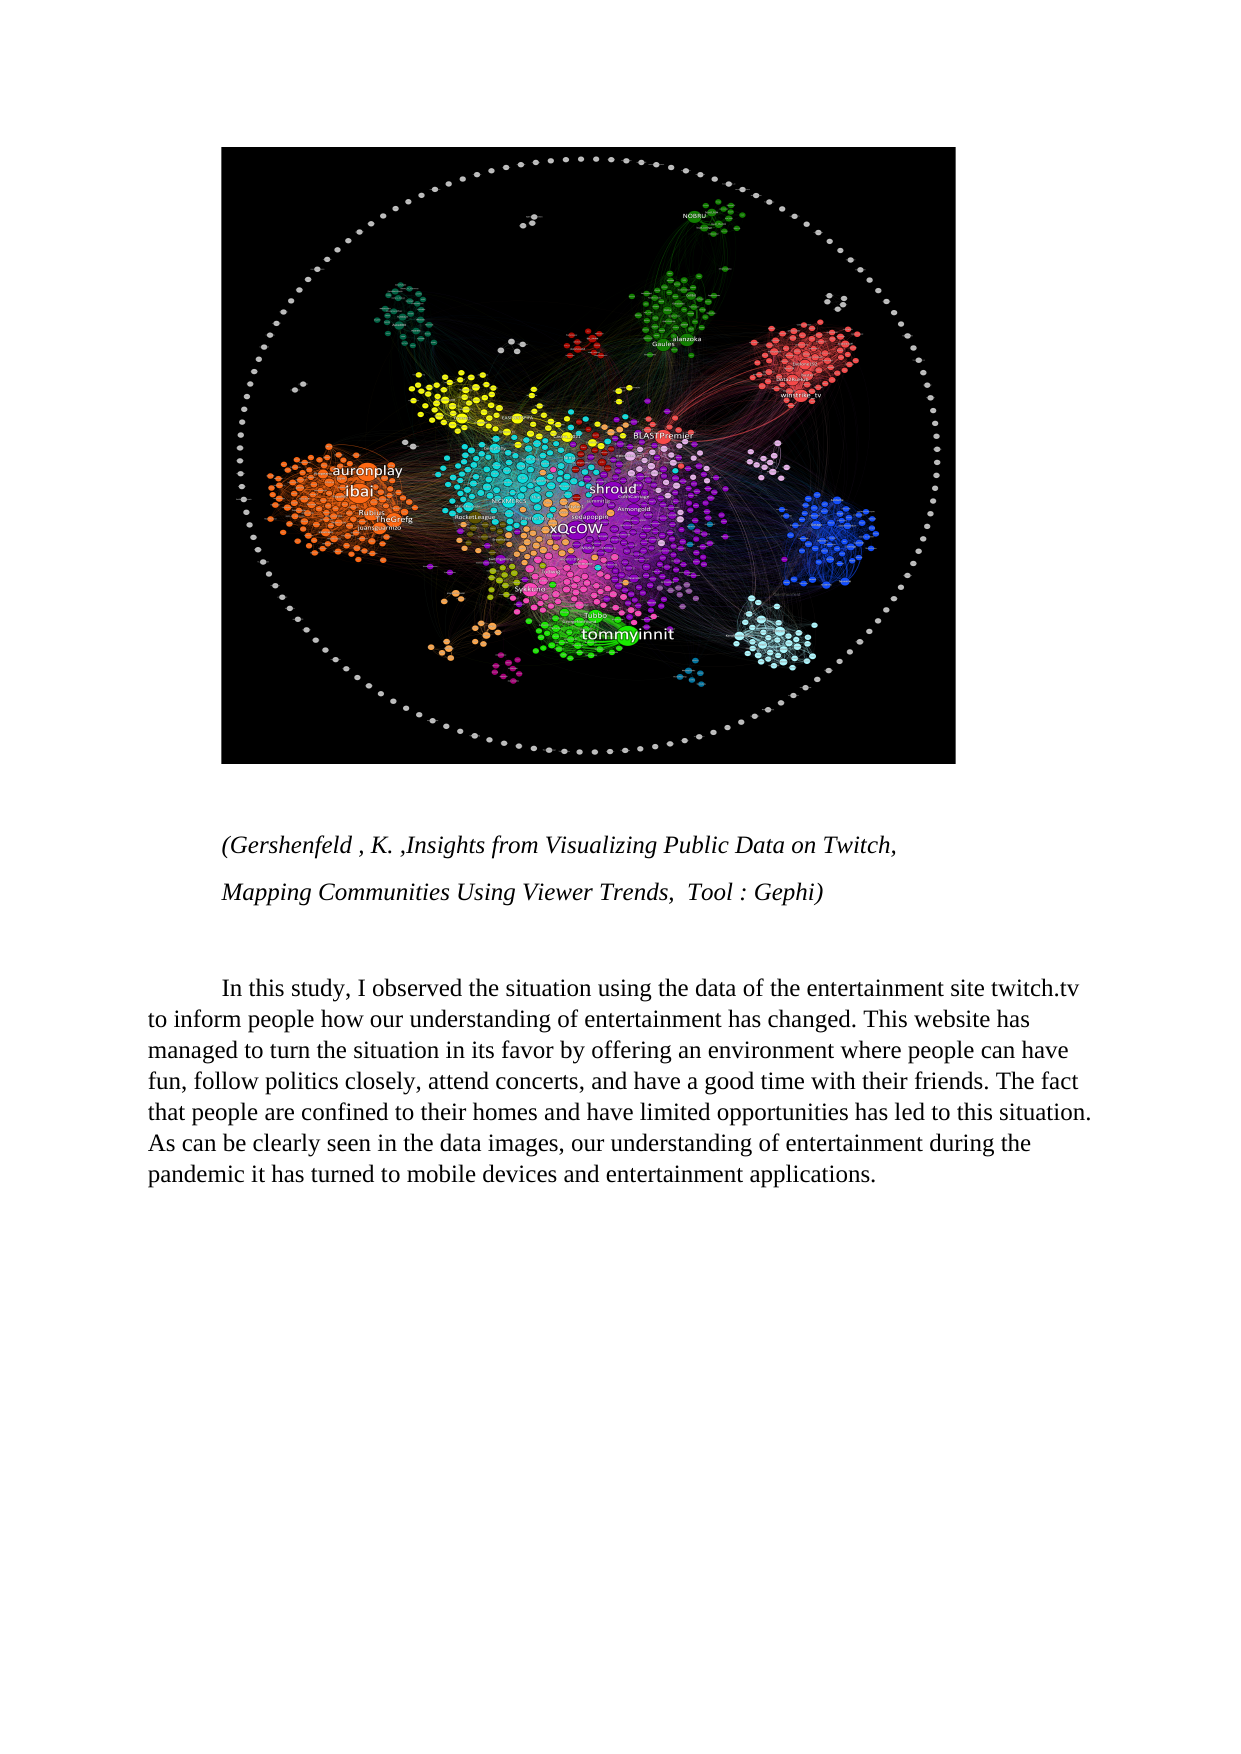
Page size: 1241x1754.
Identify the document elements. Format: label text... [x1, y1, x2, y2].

text Mapping Communities Using Viewer Trends, Tool : Gephi) [148, 877, 1093, 906]
text (Gershenfeld , K. ,Insights from Visualizing Public Data on Twitch, [148, 830, 1093, 858]
text In this study, I observed the situation using the data of the entertainment site twitch.tv to inform people how our understanding of entertainment has changed. This website has managed to turn the situation in its favor by offering an environment where people can have fun, follow politics closely, attend concerts, and have a good time with their friends. The fact that people are confined to their homes and have limited opportunities has led to this situation. As can be clearly seen in the data images, our understanding of entertainment during the pandemic it has turned to mobile devices and entertainment applications. [148, 973, 1093, 1188]
picture [221, 147, 956, 764]
